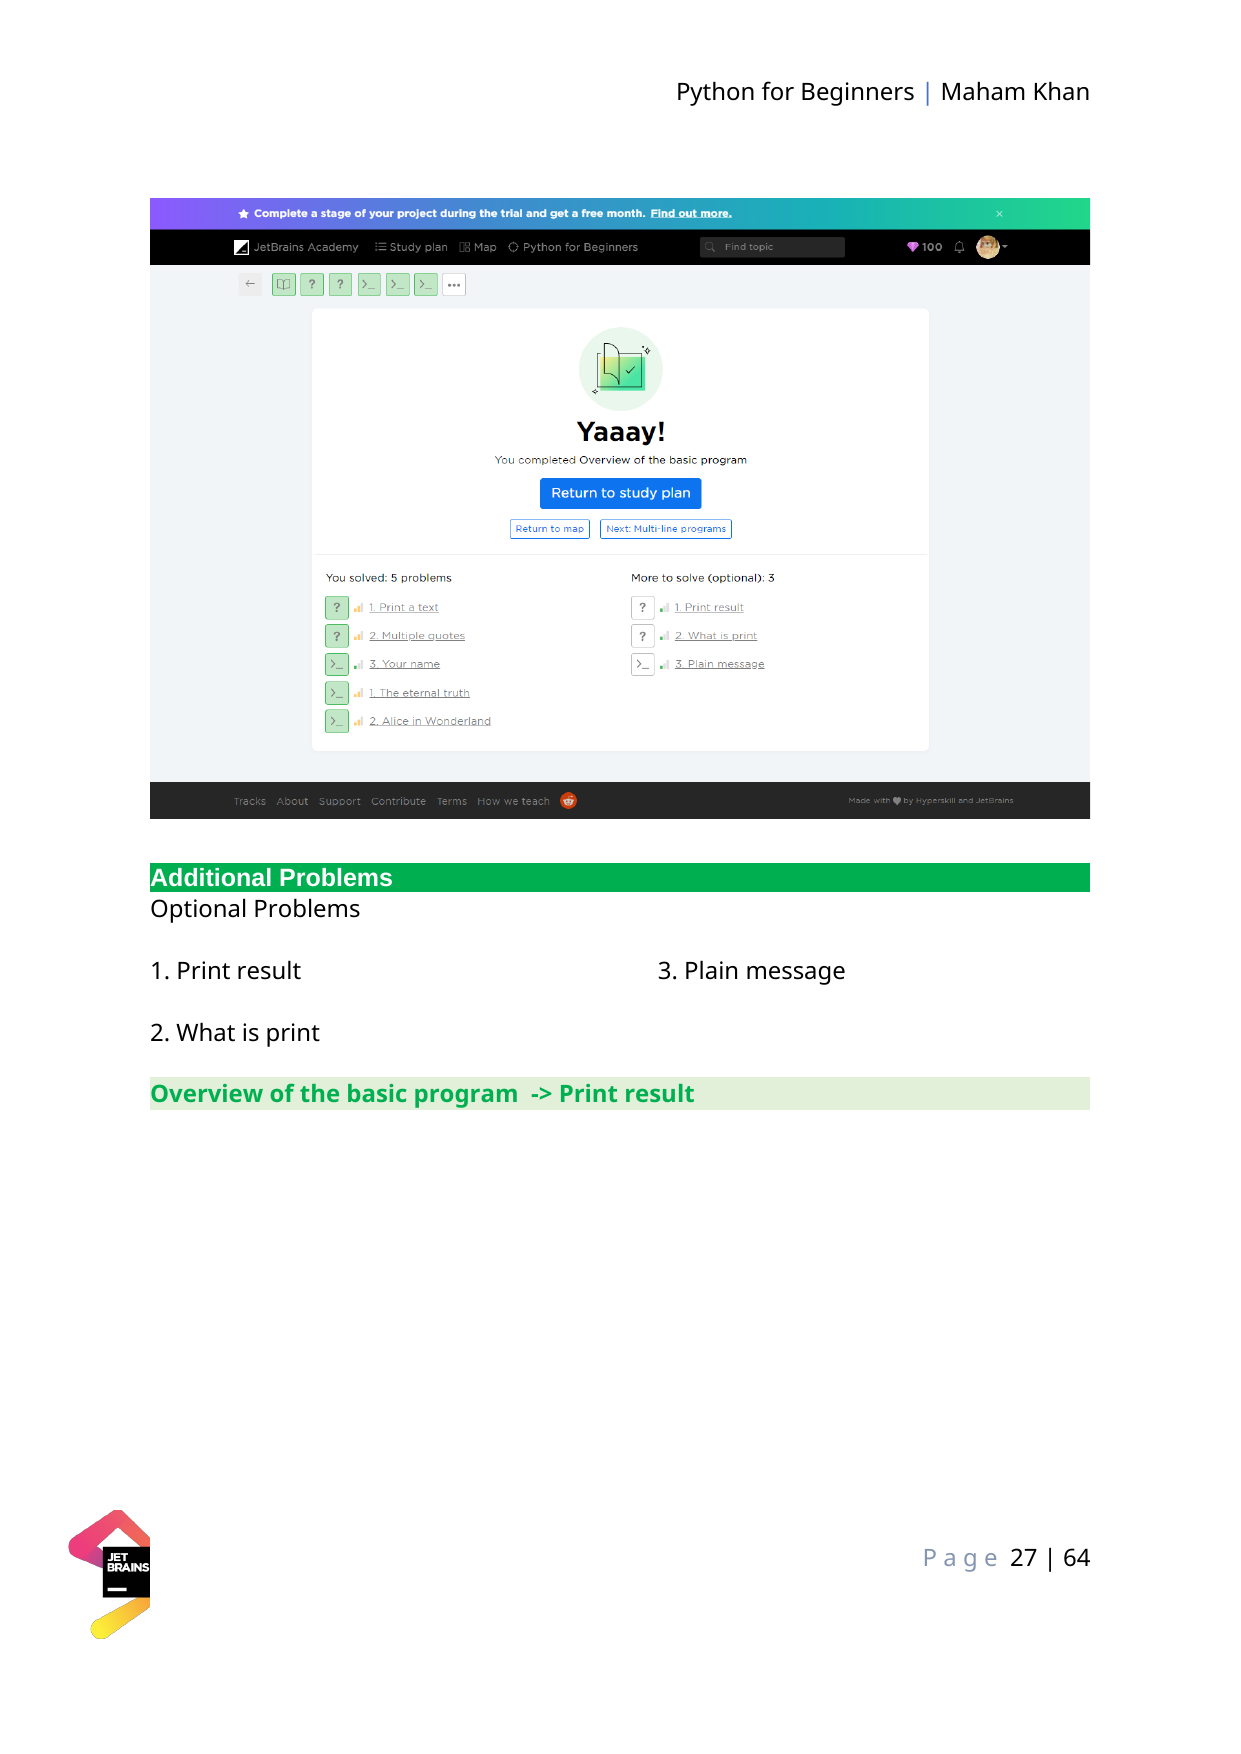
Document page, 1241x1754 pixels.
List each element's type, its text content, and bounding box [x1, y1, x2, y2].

subtitle Overview of the basic program -> Print result [150, 1077, 1090, 1110]
picture [150, 198, 1091, 834]
text 2. What is print [150, 1015, 583, 1048]
picture [63, 1510, 193, 1639]
text Optional Problems [150, 892, 1090, 924]
text 1. Print result [150, 953, 583, 986]
text 3. Plain message [658, 953, 1090, 986]
subtitle Additional Problems [150, 863, 1090, 892]
